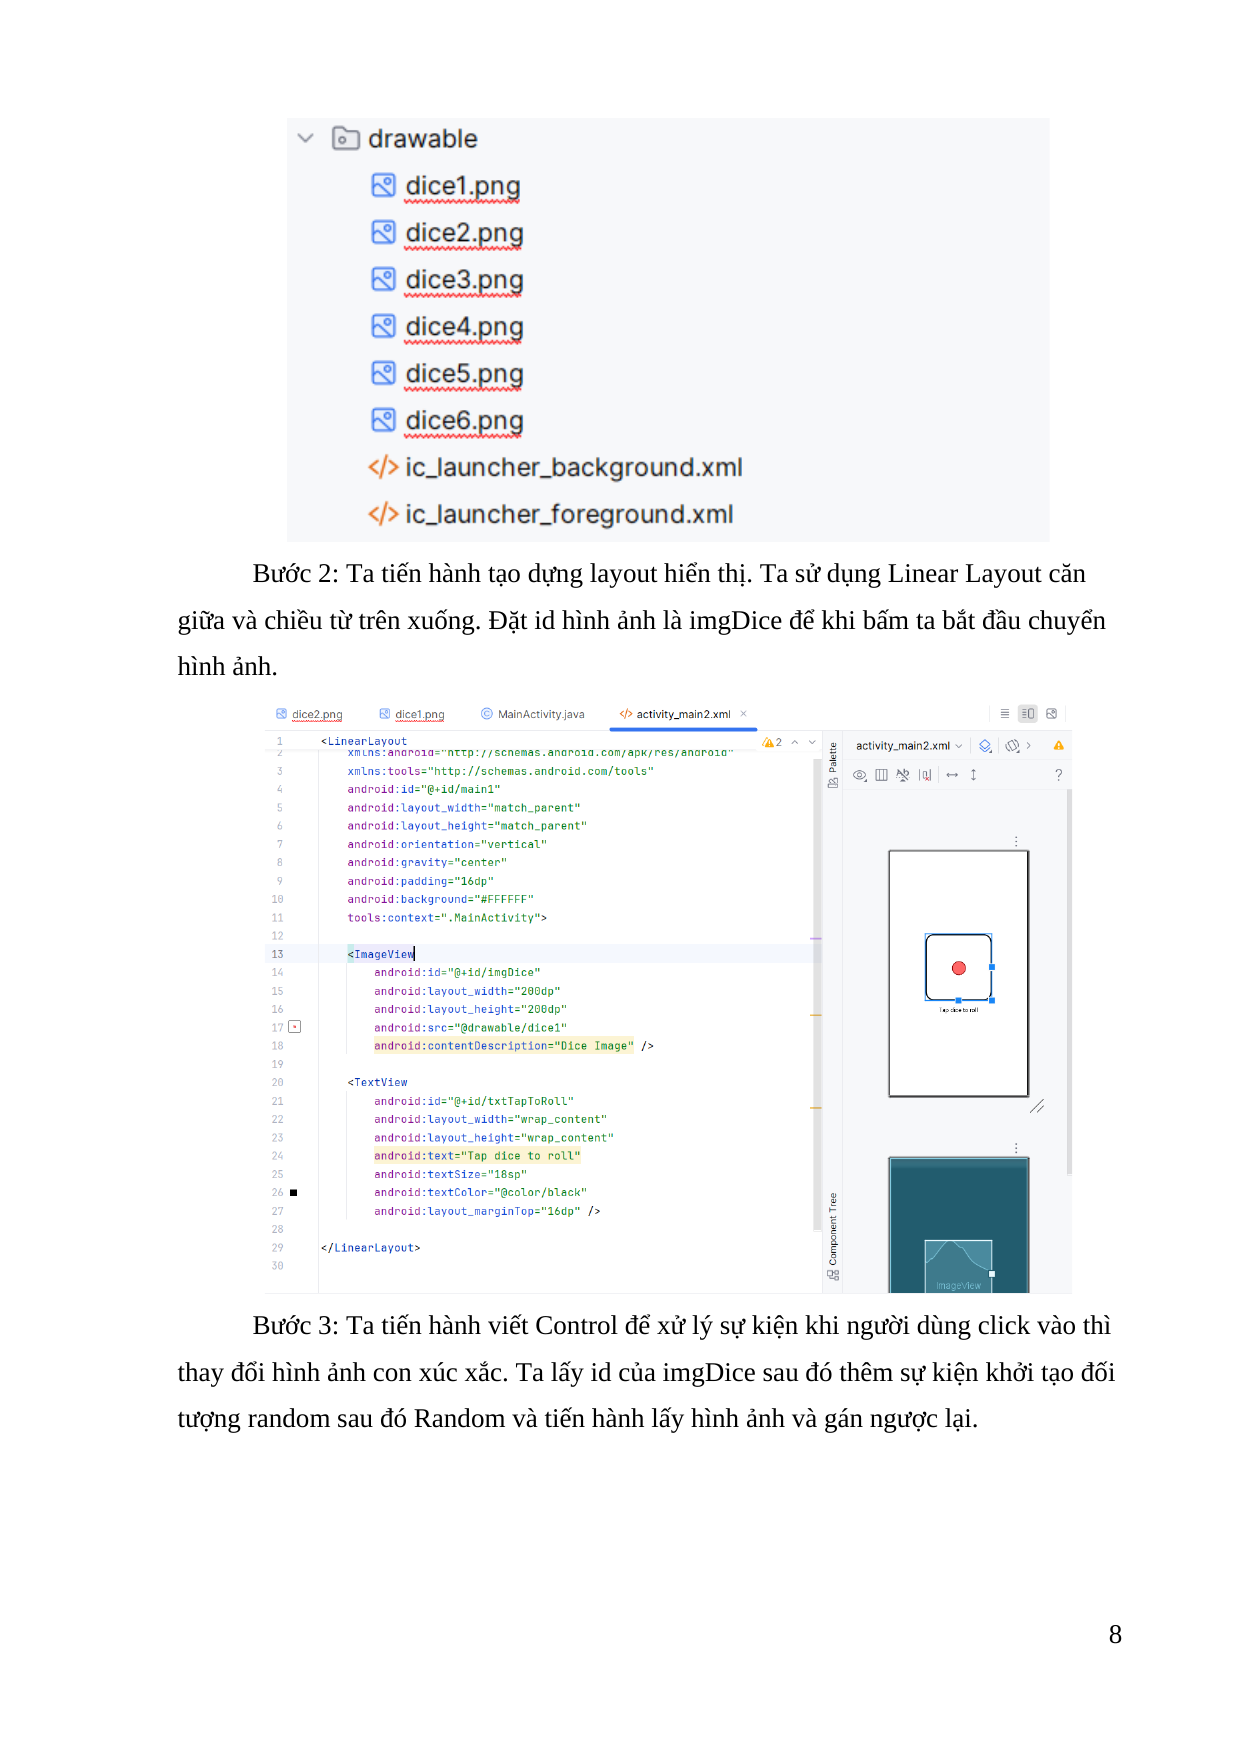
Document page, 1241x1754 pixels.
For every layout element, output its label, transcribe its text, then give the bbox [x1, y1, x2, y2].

text Bước 2: Ta tiến hành tạo dựng layout hiển thị. Ta sử dụng Linear Layout căn giữa và chiều từ trên xuống. Đặt id hình ảnh là imgDice để khi bấm ta bắt đầu chuyển hình ảnh. [177, 557, 1122, 682]
text Bước 3: Ta tiến hành viết Control để xử lý sự kiện khi người dùng click vào thì thay đổi hình ảnh con xúc xắc. Ta lấy id của imgDice sau đó thêm sự kiện khởi tạo đối tượng random sau đó Random và tiến hành lấy hình ảnh và gán ngược lại. [177, 1309, 1122, 1434]
picture [287, 118, 1050, 542]
picture [264, 697, 1073, 1294]
